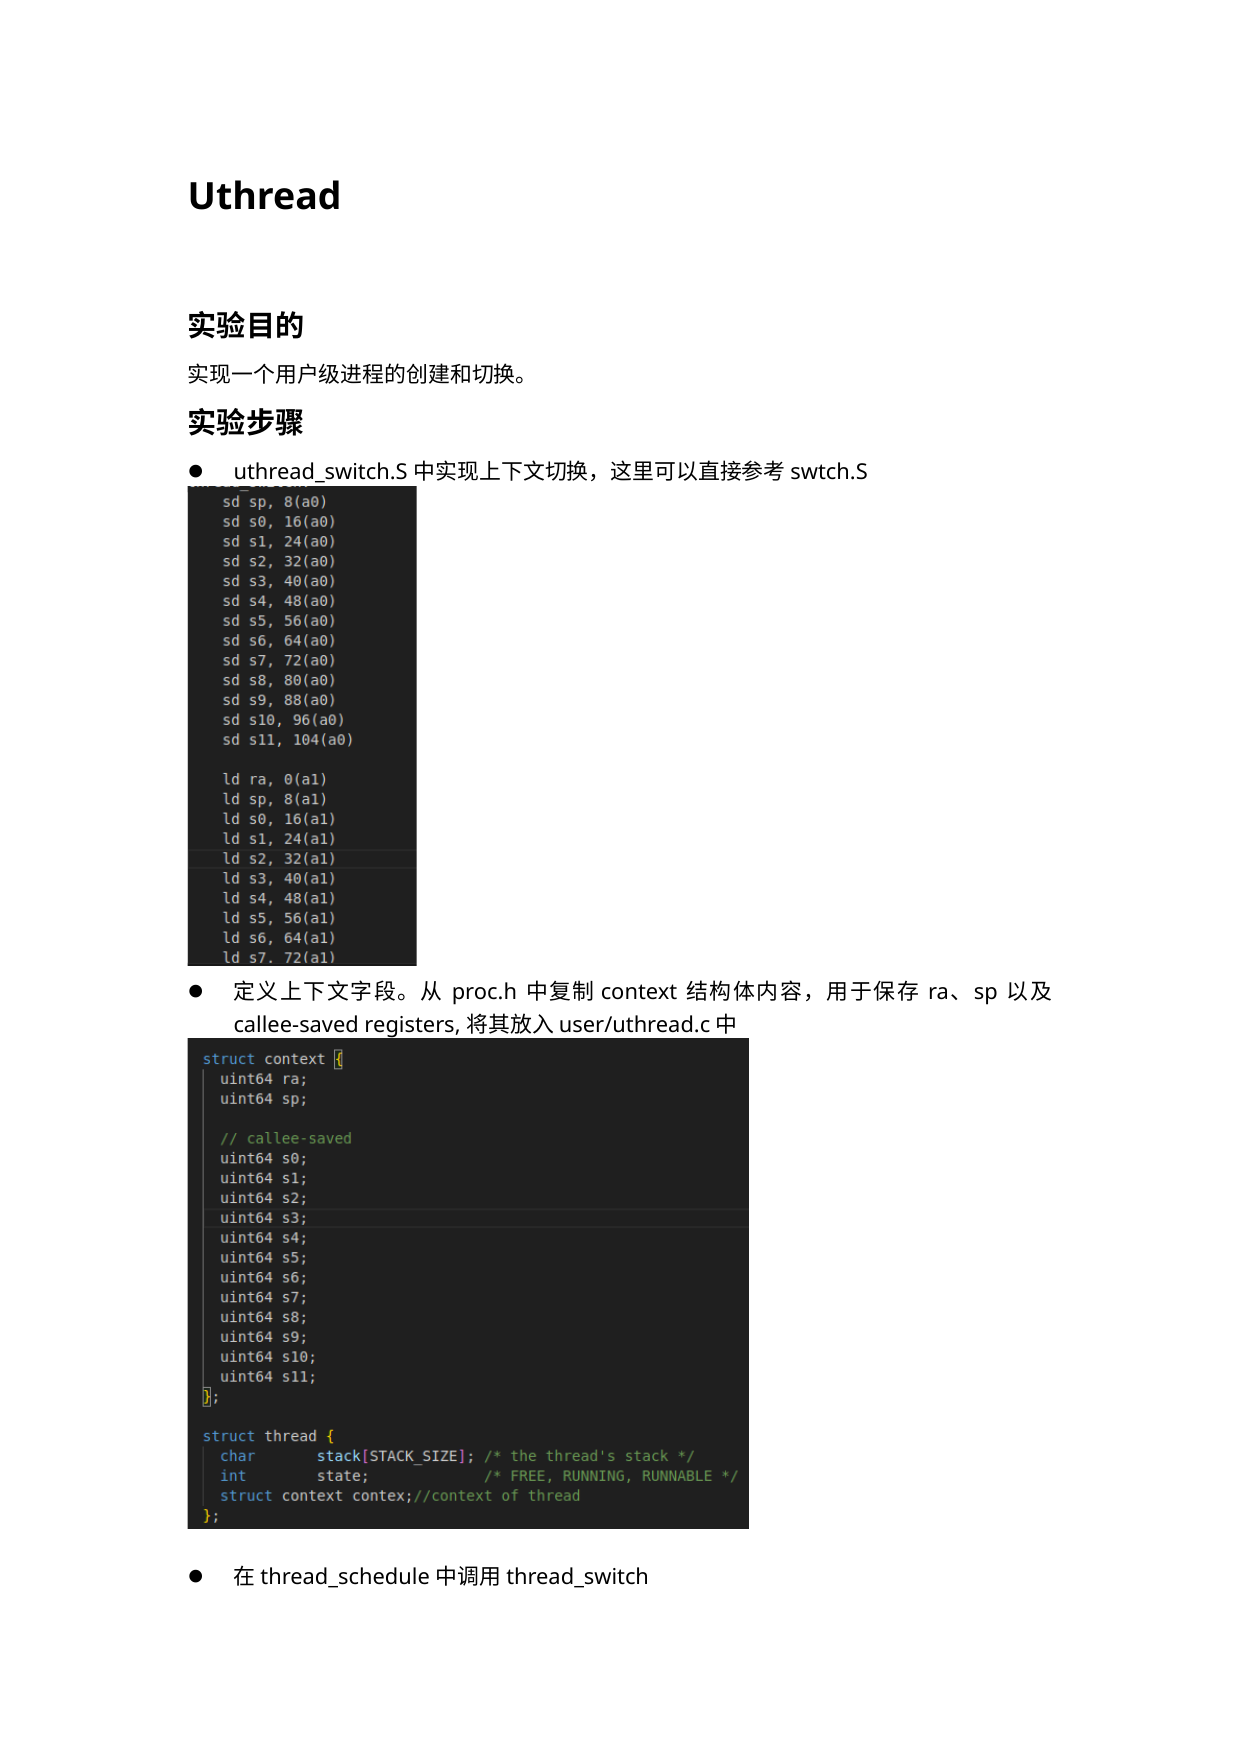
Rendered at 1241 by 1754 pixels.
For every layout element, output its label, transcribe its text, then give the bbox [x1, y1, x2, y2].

subtitle Uthread [187, 162, 1053, 227]
list 在 thread_schedule 中调用 thread_switch [187, 1559, 1053, 1591]
picture [187, 486, 417, 966]
list uthread_switch.S 中实现上下文切换，这里可以直接参考 swtch.S [187, 454, 1053, 486]
list 定义上下文字段。从 proc.h 中复制context 结构体内容，用于保存 ra、sp 以及 callee-saved registers, 将其放入 user/uthread.c中 [187, 974, 1053, 1039]
picture [187, 1038, 749, 1529]
text 实验目的 [187, 291, 1053, 356]
text 实验步骤 [187, 389, 1053, 454]
text 实现⼀个⽤户级进程的创建和切换。 [187, 356, 1053, 389]
